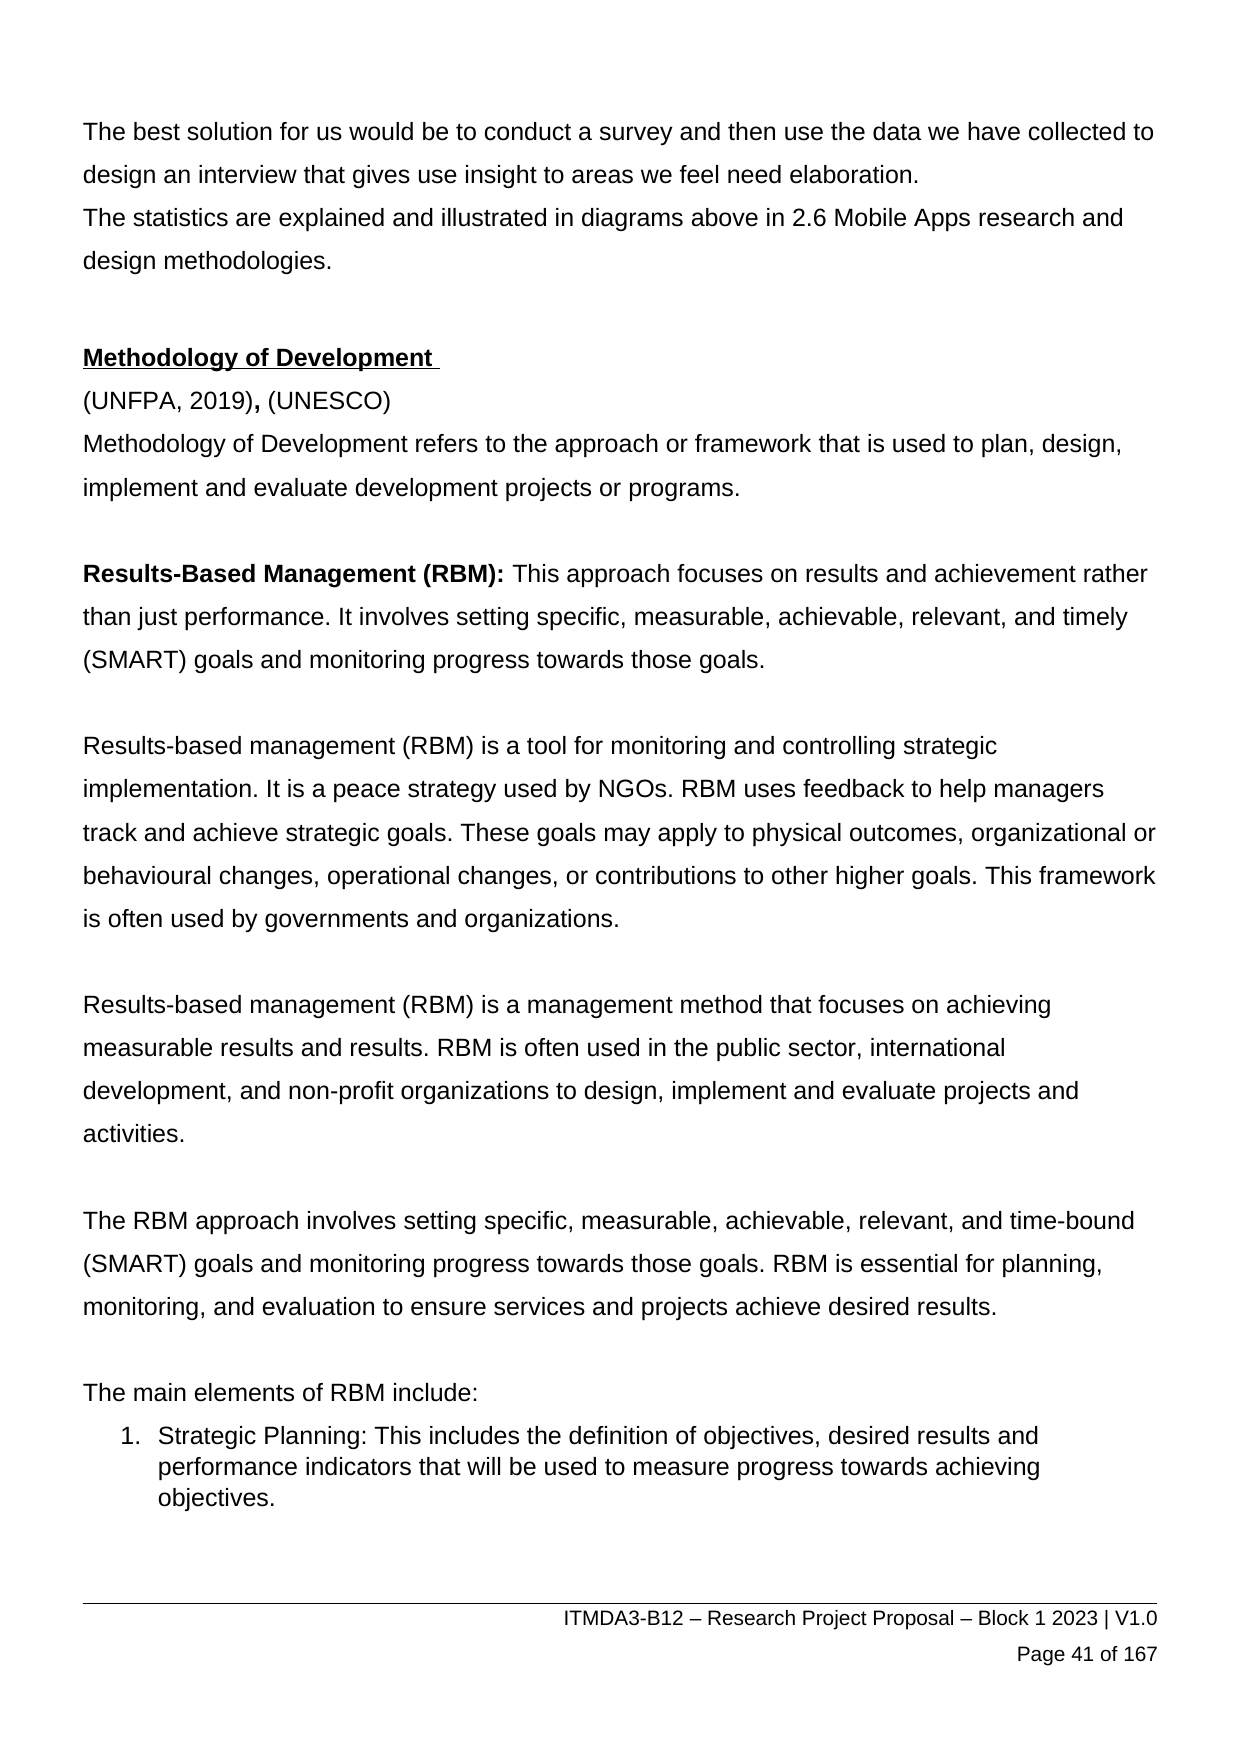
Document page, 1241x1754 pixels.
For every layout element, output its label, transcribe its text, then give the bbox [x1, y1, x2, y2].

text The statistics are explained and illustrated in diagrams above in 2.6 Mobile Apps research and design methodologies. [83, 203, 1157, 275]
text The main elements of RBM include: [83, 1378, 1157, 1407]
list Strategic Planning: This includes the definition of objectives, desired results and performance indicators that will be used to measure progress towards achieving objectives. [120, 1421, 1157, 1512]
text Results-based management (RBM) is a management method that focuses on achieving measurable results and results. RBM is often used in the public sector, international development, and non-profit organizations to design, implement and evaluate projects and activities. [83, 990, 1157, 1148]
text Results-based management (RBM) is a tool for monitoring and controlling strategic implementation. It is a peace strategy used by NGOs. RBM uses feedback to help managers track and achieve strategic goals. These goals may apply to physical outcomes, organizational or behavioural changes, operational changes, or contributions to other higher goals. This framework is often used by governments and organizations. [83, 731, 1157, 933]
text Methodology of Development refers to the approach or framework that is used to plan, design, implement and evaluate development projects or programs. [83, 429, 1157, 501]
text The RBM approach involves setting specific, measurable, achievable, relevant, and time-bound (SMART) goals and monitoring progress towards those goals. RBM is essential for planning, monitoring, and evaluation to ensure services and projects achieve desired results. [83, 1206, 1157, 1321]
text , [83, 386, 1157, 415]
text Results-Based Management (RBM): This approach focuses on results and achievement rather than just performance. It involves setting specific, measurable, achievable, relevant, and timely (SMART) goals and monitoring progress towards those goals. [83, 559, 1157, 674]
text The best solution for us would be to conduct a survey and then use the data we have collected to design an interview that gives use insight to areas we feel need elaboration. [83, 117, 1157, 189]
text Methodology of Development [83, 343, 1157, 372]
